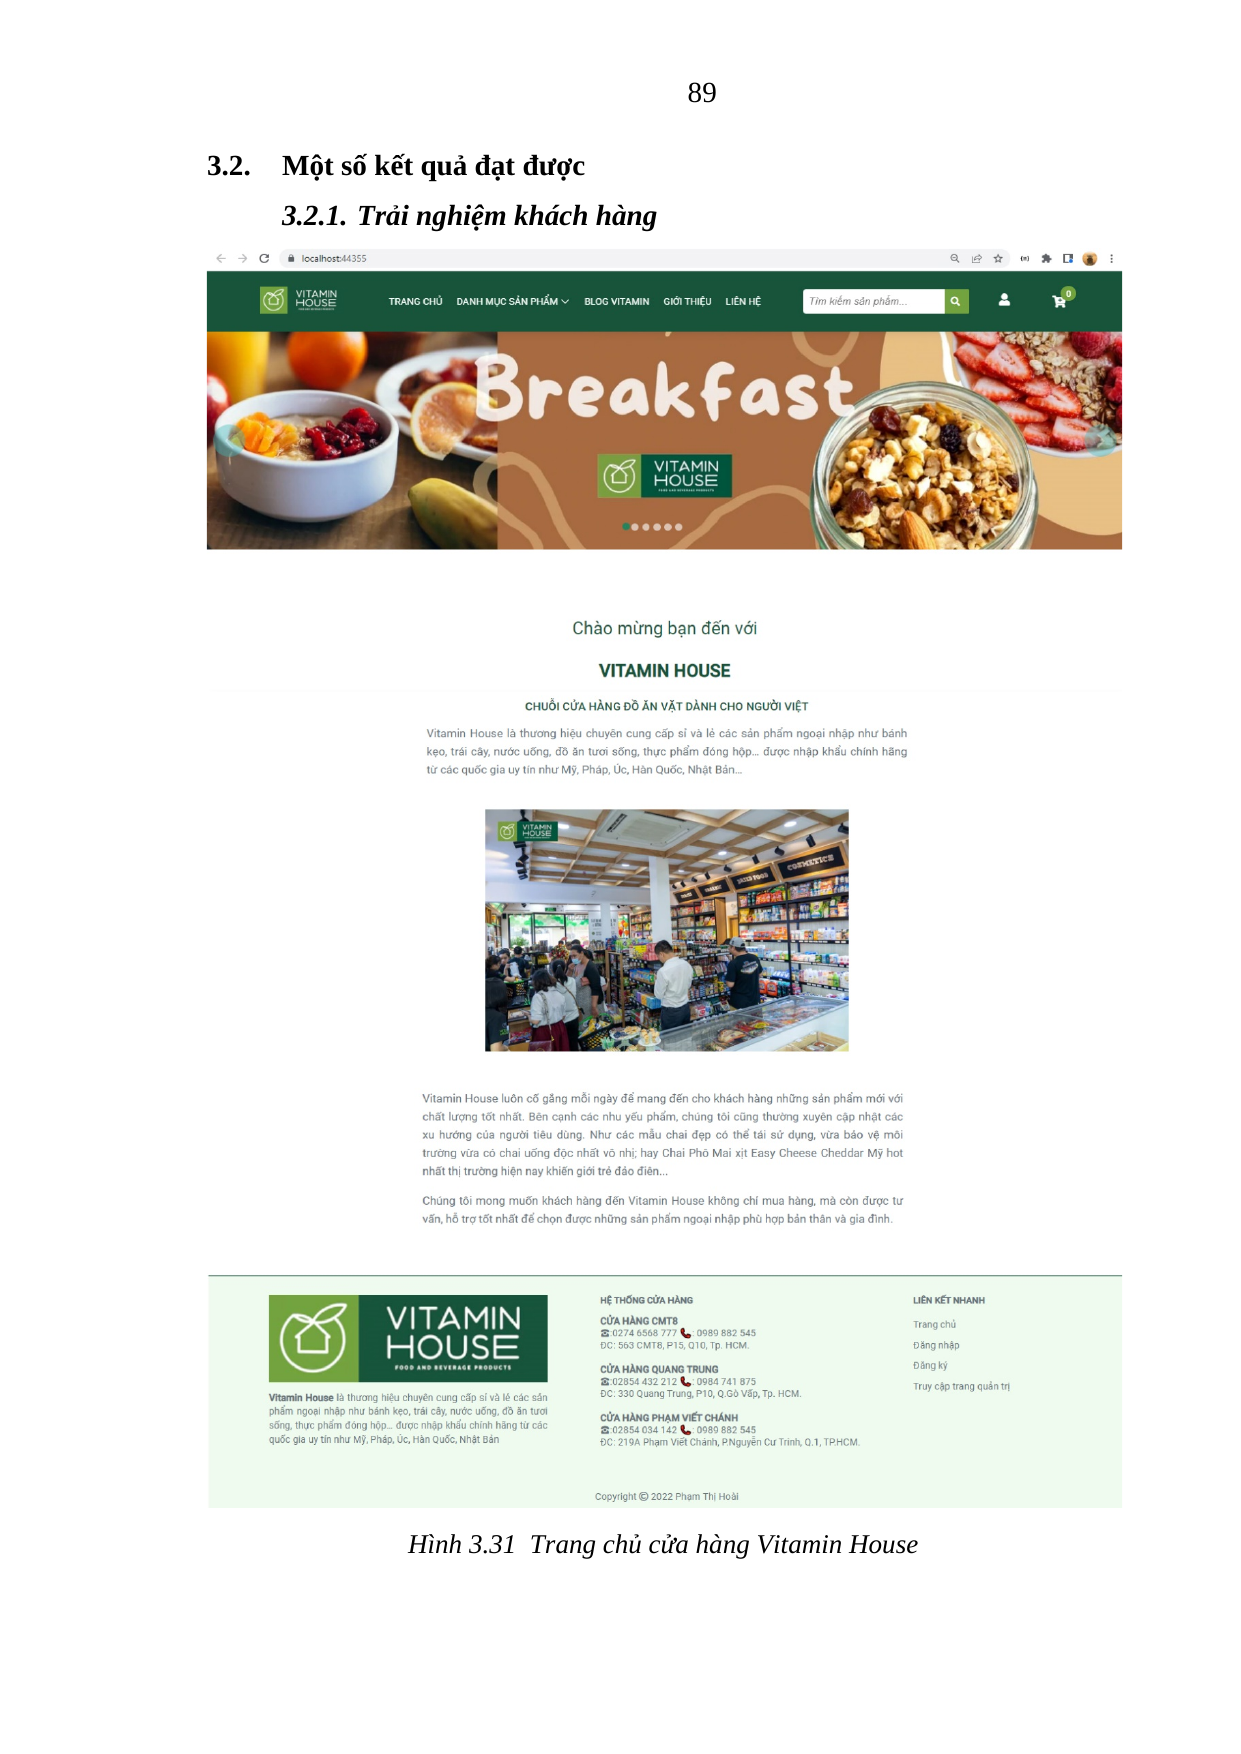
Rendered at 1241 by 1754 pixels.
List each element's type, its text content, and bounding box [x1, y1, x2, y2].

subtitle Một số kết quả đạt được [207, 148, 1122, 181]
picture [206, 248, 1123, 1508]
subtitle Trải nghiệm khách hàng [282, 198, 1122, 232]
